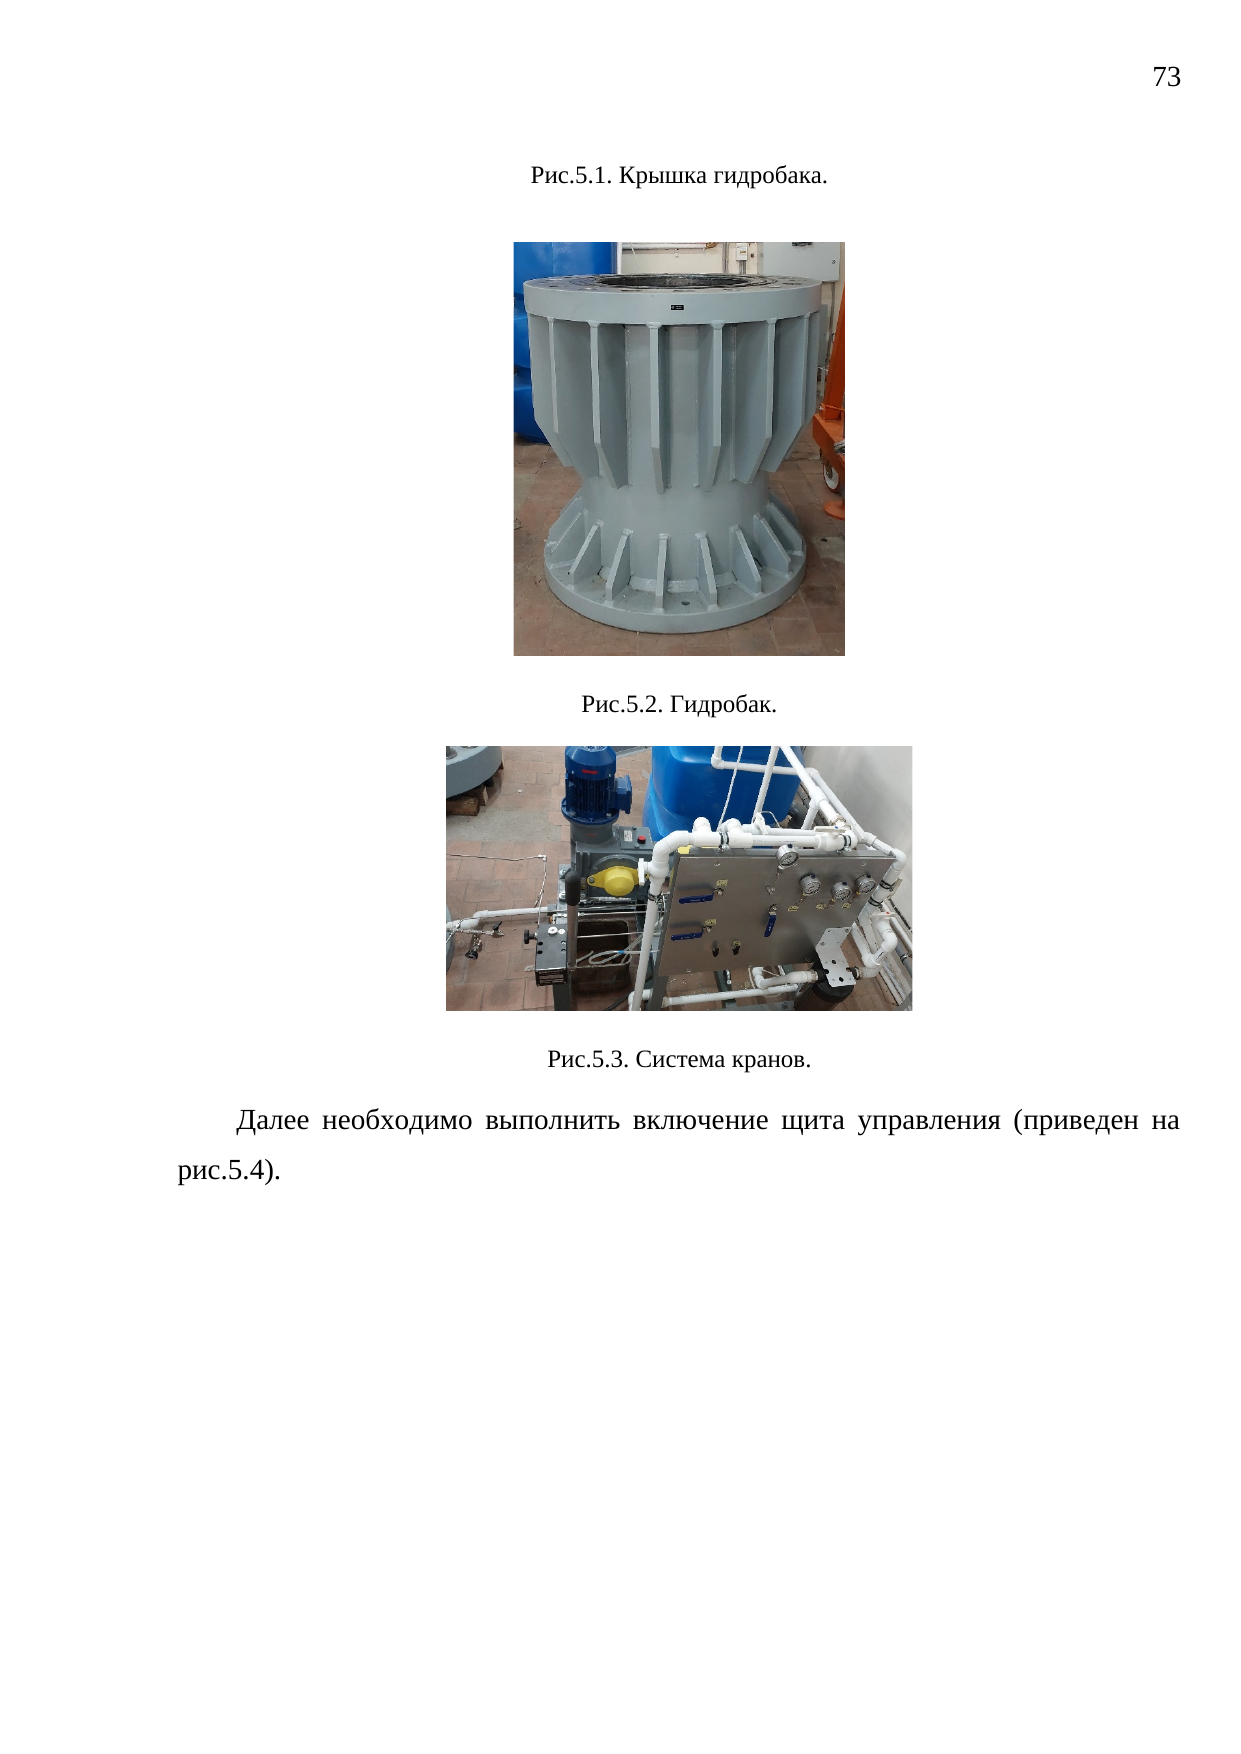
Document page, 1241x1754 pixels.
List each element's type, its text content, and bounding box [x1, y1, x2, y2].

text Рис.5.1. Крышка гидробака. [177, 160, 1181, 188]
text Рис.5.2. Гидробак. [177, 689, 1181, 718]
picture [513, 242, 845, 656]
picture [446, 746, 913, 1011]
text Далее необходимо выполнить включение щита управления (приведен на рис.5.4). [177, 1102, 1181, 1186]
text Рис.5.3. Система кранов. [177, 1044, 1181, 1073]
